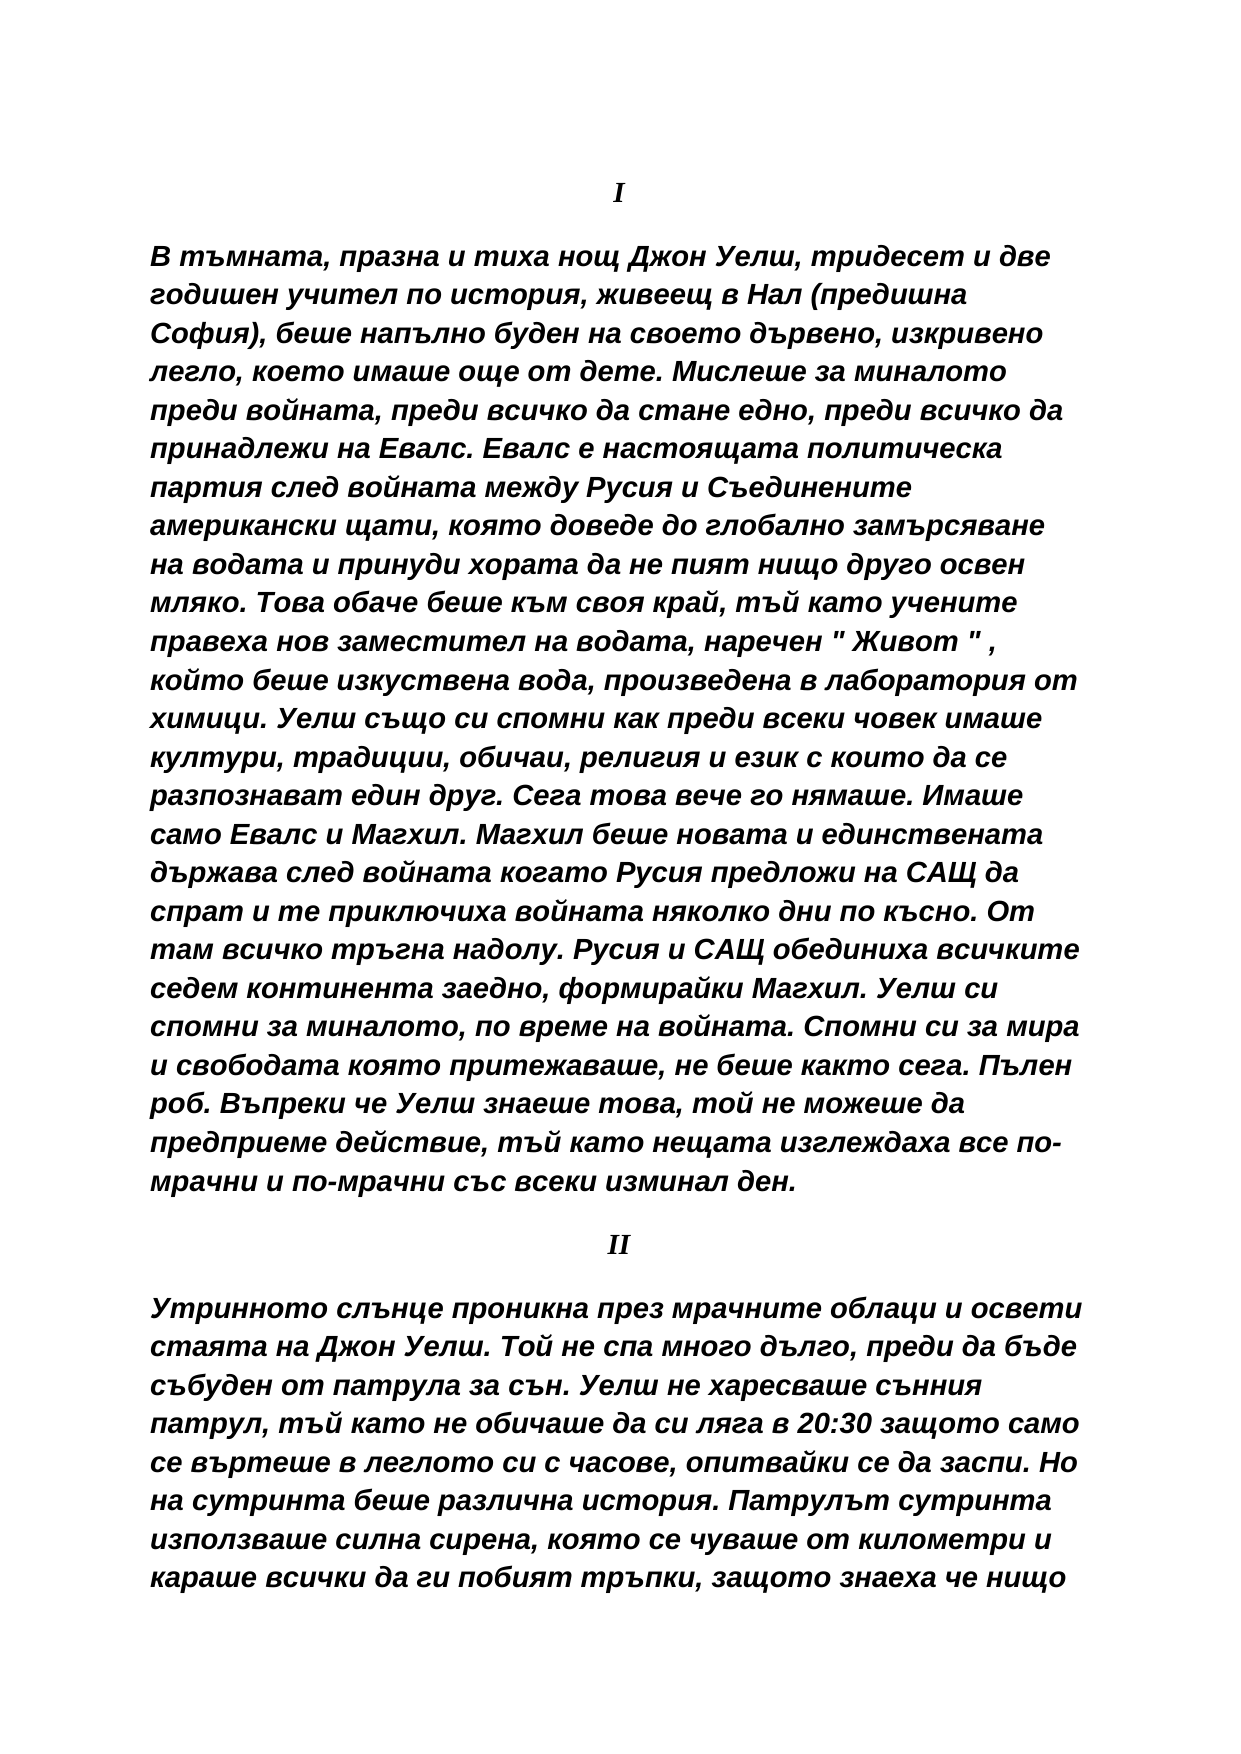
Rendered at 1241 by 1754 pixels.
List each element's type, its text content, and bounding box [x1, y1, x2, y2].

text I [150, 175, 1090, 208]
text В тъмната, празна и тиха нощ Джон Уелш, тридесет и две годишен учител по история, живеещ в Нал (предишна София), беше напълно буден на своето дървено, изкривено легло, което имаше още от дете. Мислеше за миналото преди войната, преди всичко да стане едно, преди всичко да принадлежи на Евалс. Евалс е настоящата политическа партия след войната между Русия и Съединените американски щати, която доведе до глобално замърсяване на водата и принуди хората да не пият нищо друго освен мляко. Това обаче беше към своя край, тъй като учените правеха нов заместител на водата, наречен " Живот " , който беше изкуствена вода, произведена в лаборатория от химици. Уелш също си спомни как преди всеки човек имаше култури, традиции, обичаи, религия и език с които да се разпознават един друг. Сега това вече го нямаше. Имаше само Евалс и Магхил. Магхил беше новата и единствената държава след войната когато Русия предложи на САЩ да спрат и те приключиха войната няколко дни по късно. От там всичко тръгна надолу. Русия и САЩ обединиха всичките седем континента заедно, формирайки Магхил. Уелш си спомни за миналото, по време на войната. Спомни си за мира и свободата която притежаваше, не беше както сега. Пълен роб. Въпреки че Уелш знаеше това, той не можеше да предприеме действие, тъй като нещата изглеждаха все по-мрачни и по-мрачни със всеки изминал ден. [150, 238, 1090, 1197]
text II [150, 1227, 1090, 1261]
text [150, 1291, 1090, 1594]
